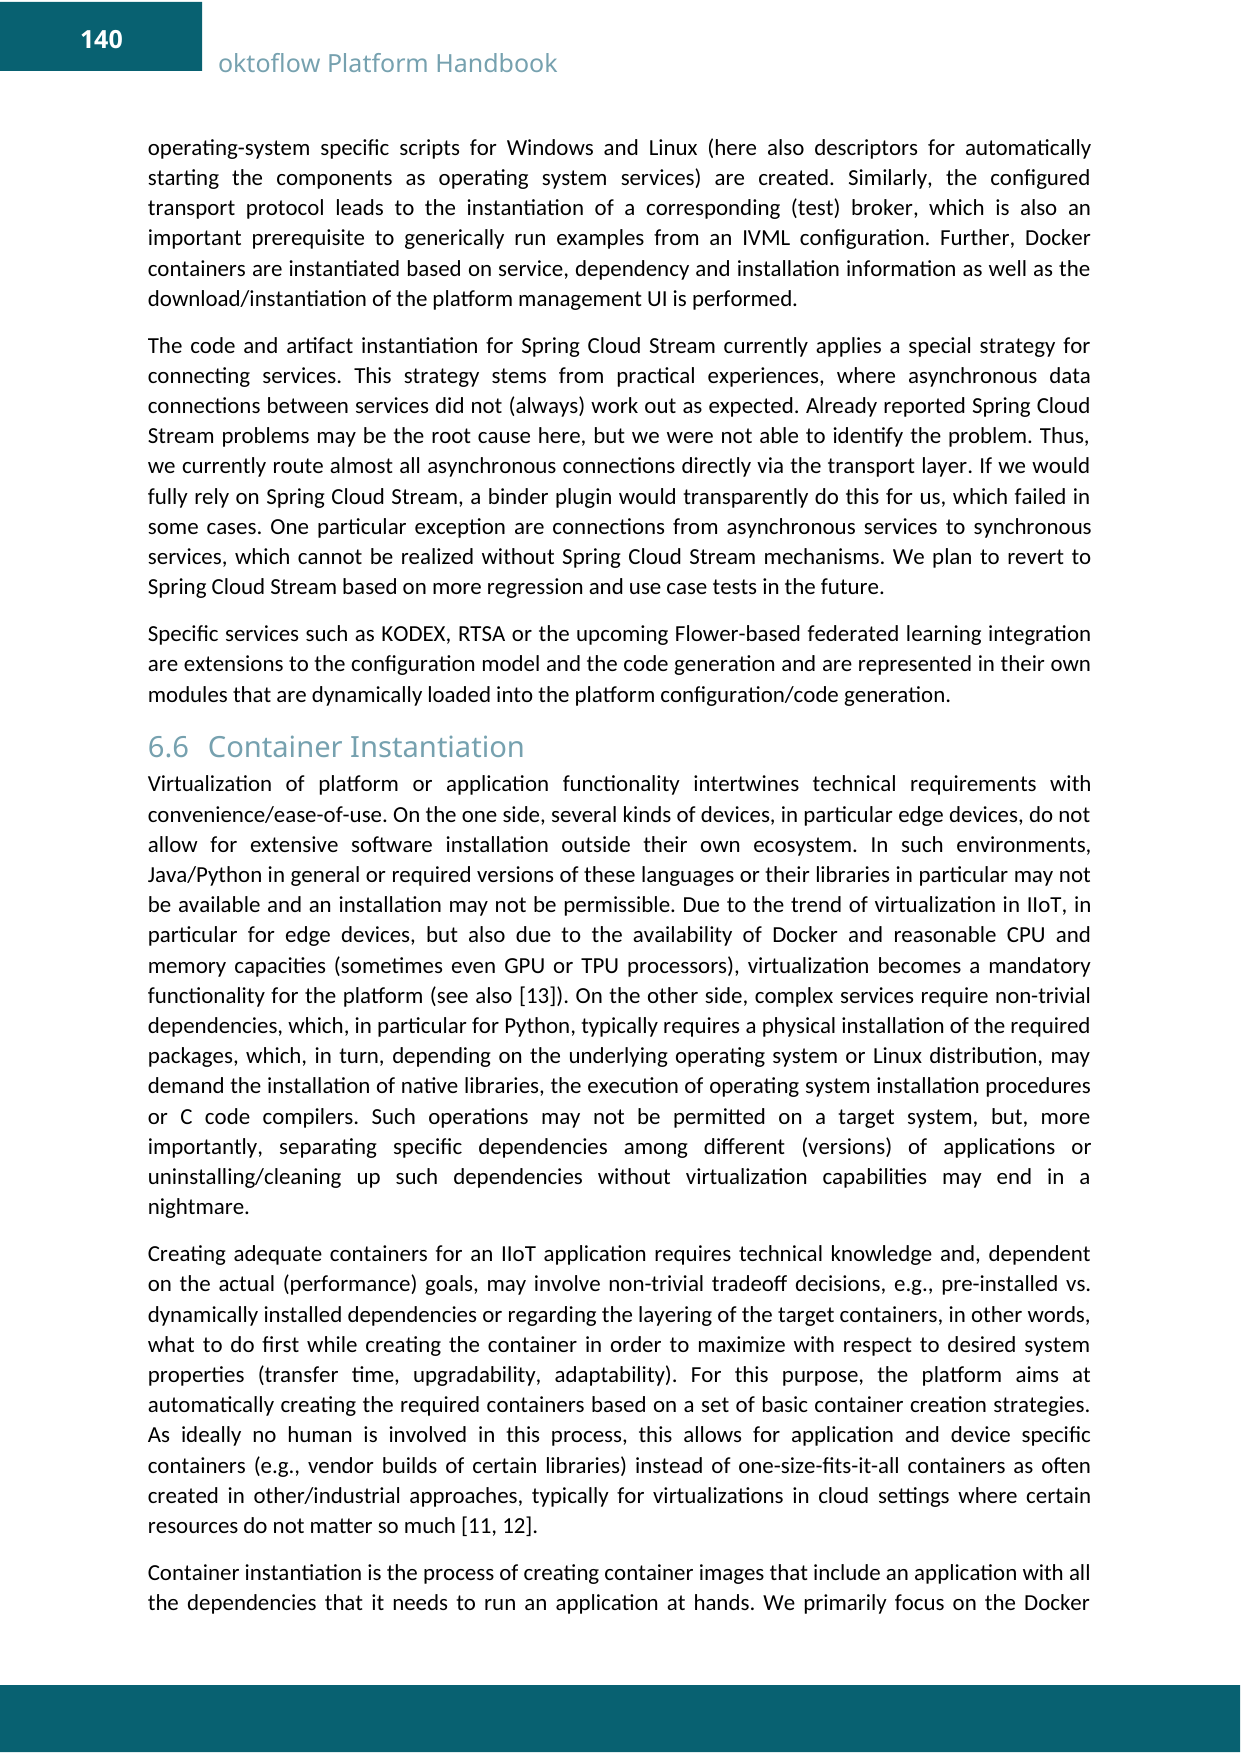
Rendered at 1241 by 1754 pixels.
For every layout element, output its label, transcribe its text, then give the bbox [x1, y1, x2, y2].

text Specific services such as KODEX, RTSA or the upcoming Flower-based federated learning integration are extensions to the configuration model and the code generation and are represented in their own modules that are dynamically loaded into the platform configuration/code generation. [148, 619, 1093, 708]
text Virtualization of platform or application functionality intertwines technical requirements with convenience/ease-of-use. On the one side, several kinds of devices, in particular edge devices, do not allow for extensive software installation outside their own ecosystem. In such environments, Java/Python in general or required versions of these languages or their libraries in particular may not be available and an installation may not be permissible. Due to the trend of virtualization in IIoT, in particular for edge devices, but also due to the availability of Docker and reasonable CPU and memory capacities (sometimes even GPU or TPU processors), virtualization becomes a mandatory functionality for the platform (see also [13]). On the other side, complex services require non-trivial dependencies, which, in particular for Python, typically requires a physical installation of the required packages, which, in turn, depending on the underlying operating system or Linux distribution, may demand the installation of native libraries, the execution of operating system installation procedures or C code compilers. Such operations may not be permitted on a target system, but, more importantly, separating specific dependencies among different (versions) of applications or uninstalling/cleaning up such dependencies without virtualization capabilities may end in a nightmare. [148, 769, 1093, 1220]
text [148, 1558, 1093, 1616]
text The code and artifact instantiation for Spring Cloud Stream currently applies a special strategy for connecting services. This strategy stems from practical experiences, where asynchronous data connections between services did not (always) work out as expected. Already reported Spring Cloud Stream problems may be the root cause here, but we were not able to identify the problem. Thus, we currently route almost all asynchronous connections directly via the transport layer. If we would fully rely on Spring Cloud Stream, a binder plugin would transparently do this for us, which failed in some cases. One particular exception are connections from asynchronous services to synchronous services, which cannot be realized without Spring Cloud Stream mechanisms. We plan to revert to Spring Cloud Stream based on more regression and use case tests in the future. [148, 331, 1093, 601]
subtitle Container Instantiation [148, 727, 1093, 766]
text Creating adequate containers for an IIoT application requires technical knowledge and, dependent on the actual (performance) goals, may involve non-trivial tradeoff decisions, e.g., pre-installed vs. dynamically installed dependencies or regarding the layering of the target containers, in other words, what to do first while creating the container in order to maximize with respect to desired system properties (transfer time, upgradability, adaptability). For this purpose, the platform aims at automatically creating the required containers based on a set of basic container creation strategies. As ideally no human is involved in this process, this allows for application and device specific containers (e.g., vendor builds of certain libraries) instead of one-size-fits-it-all containers as often created in other/industrial approaches, typically for virtualizations in cloud settings where certain resources do not matter so much [11, 12]. [148, 1239, 1093, 1539]
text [148, 133, 1093, 312]
